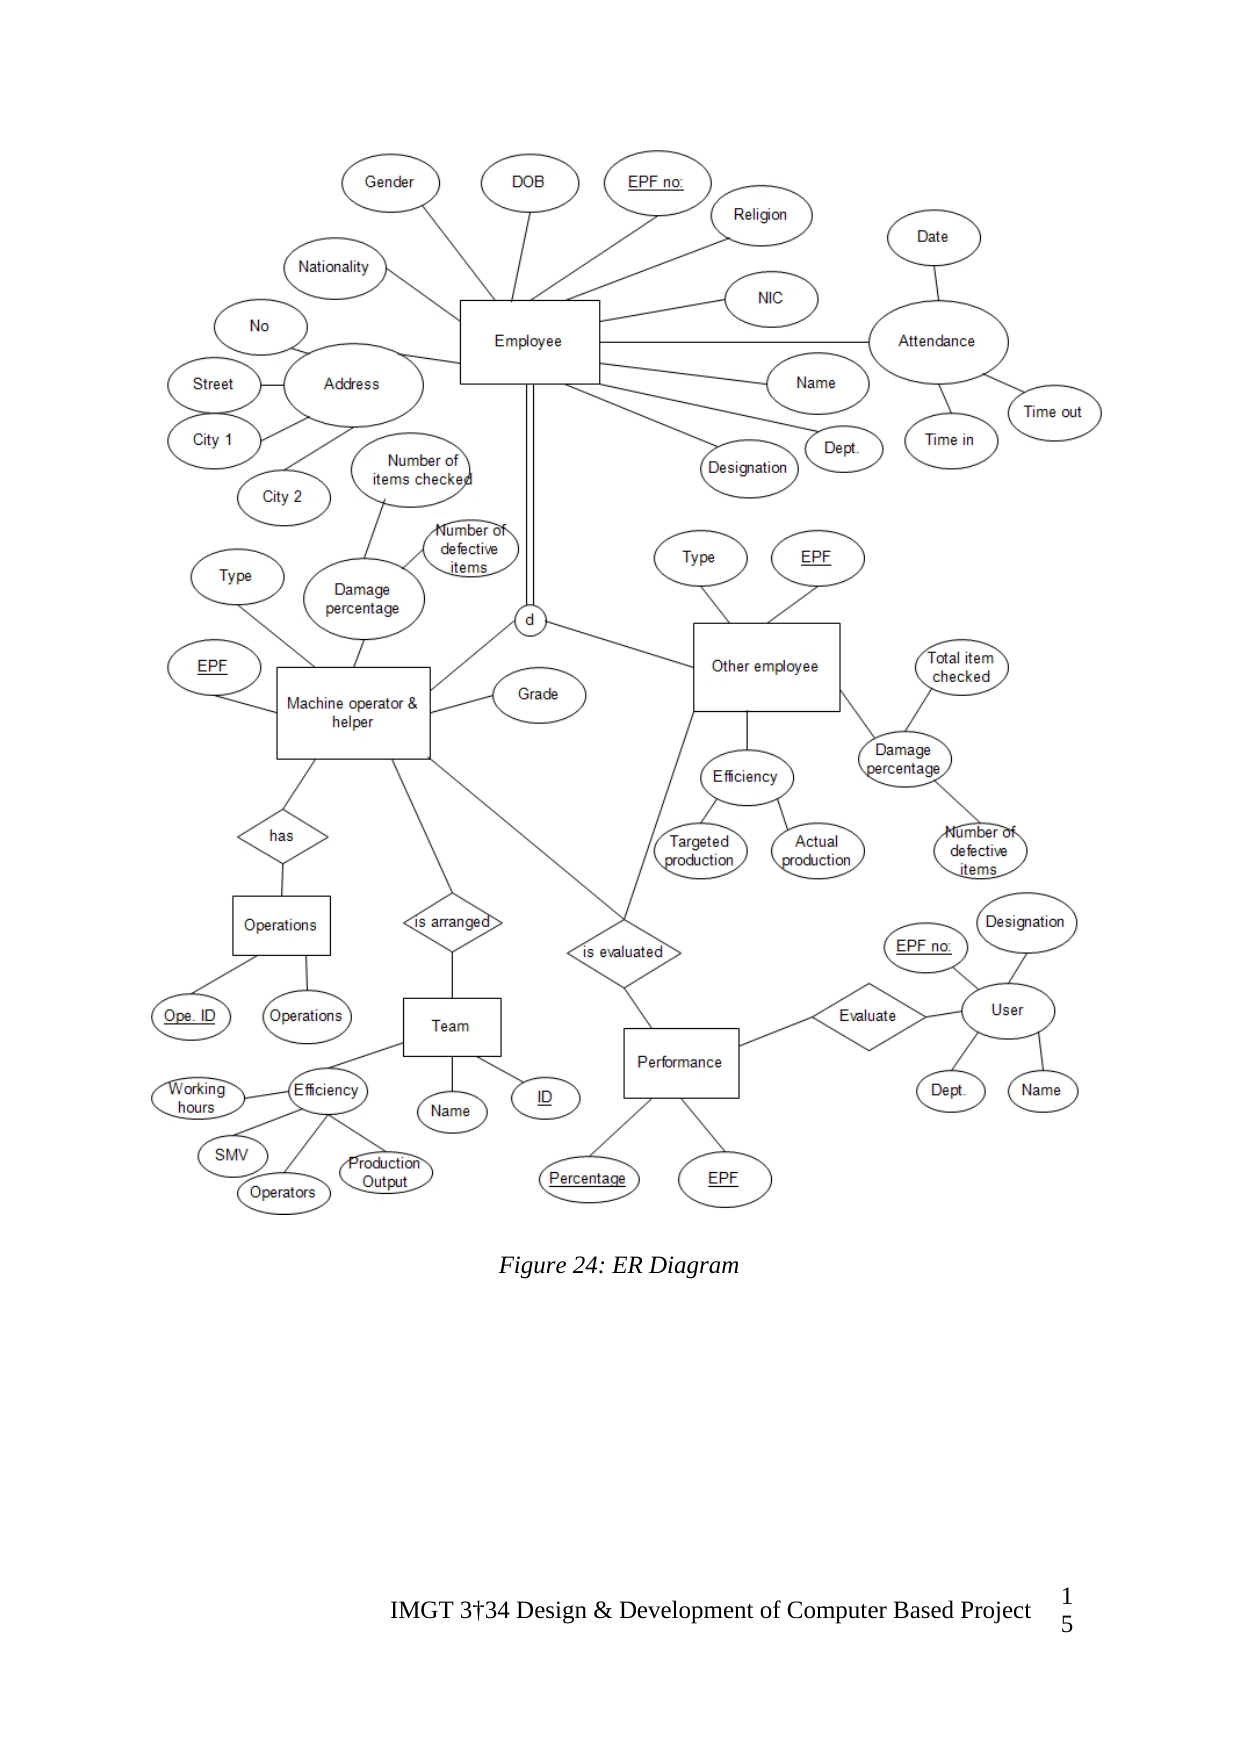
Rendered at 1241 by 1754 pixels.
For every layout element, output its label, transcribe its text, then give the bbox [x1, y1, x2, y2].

picture [150, 150, 1103, 1215]
